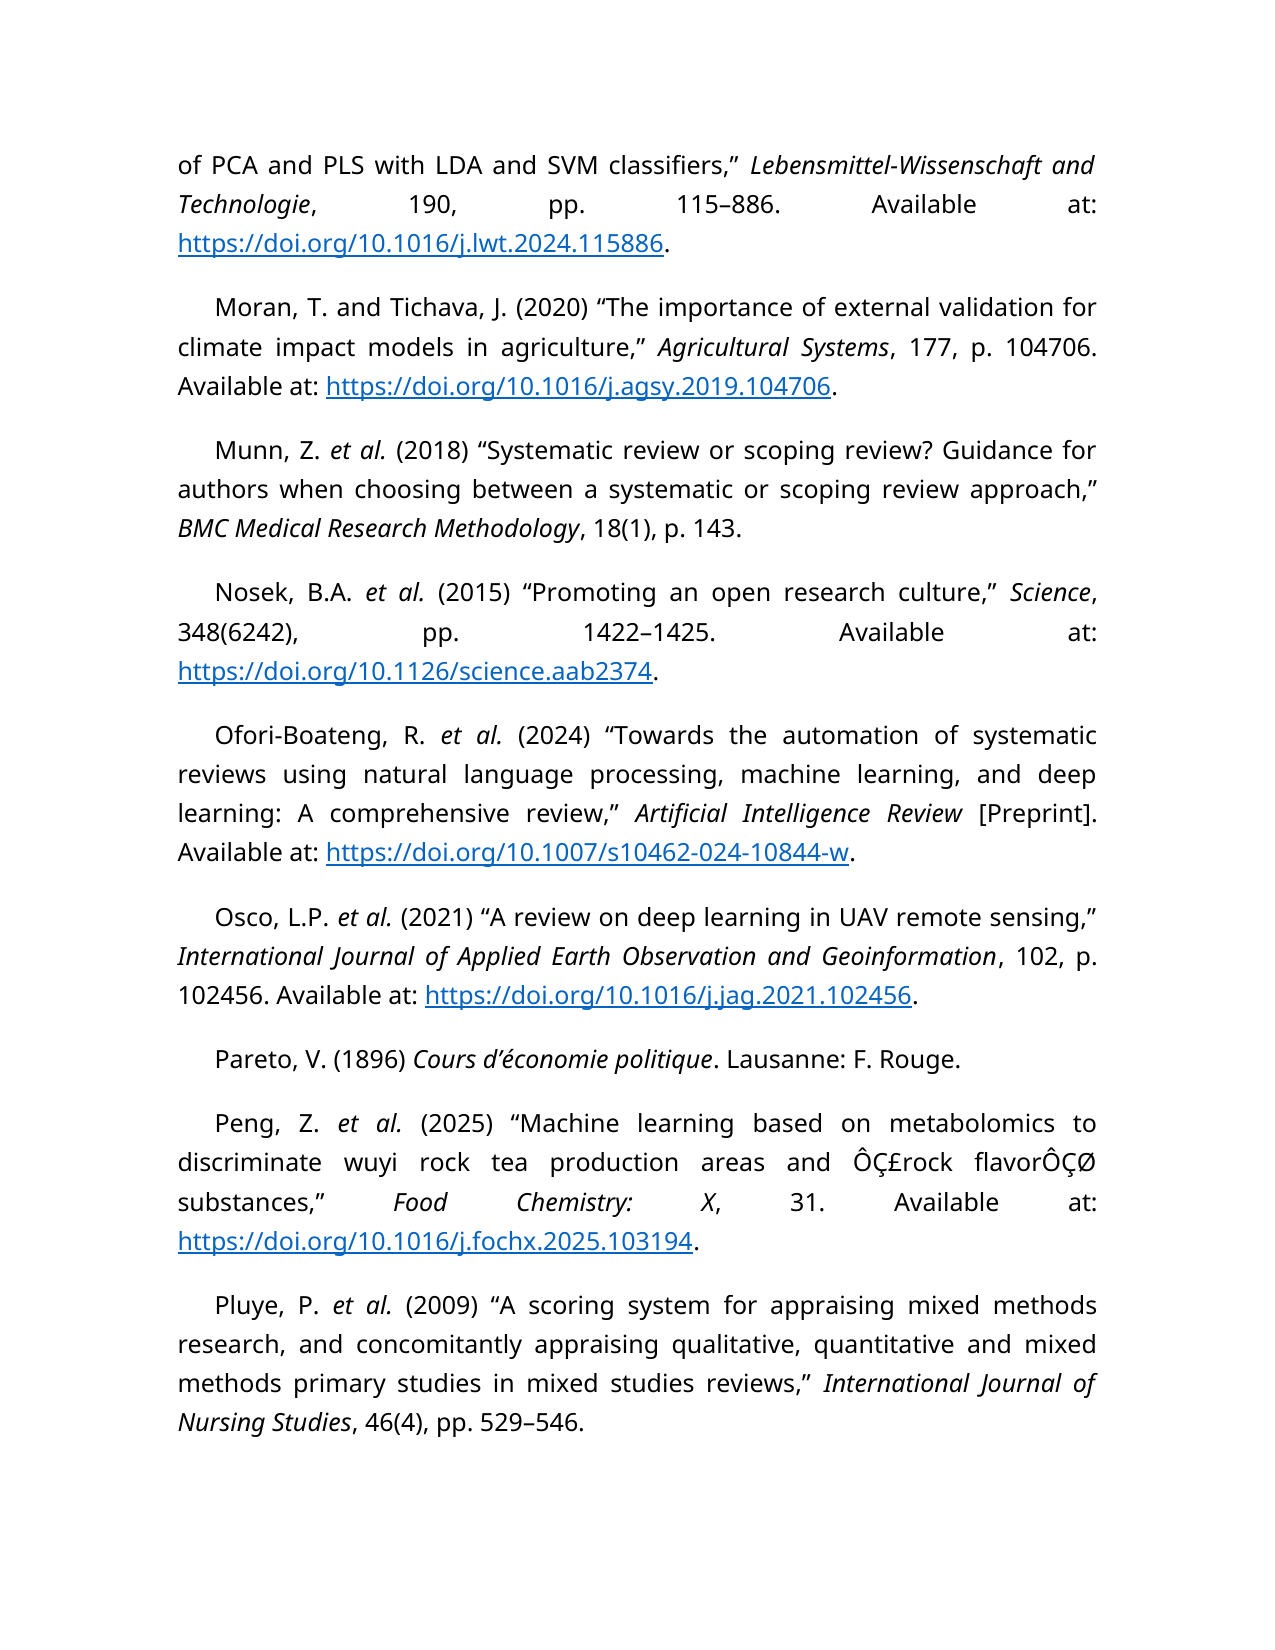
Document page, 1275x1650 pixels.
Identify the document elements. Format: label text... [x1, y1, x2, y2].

text Ofori-Boateng, R. et al. (2024) “Towards the automation of systematic reviews using natural language processing, machine learning, and deep learning: A comprehensive review,” Artificial Intelligence Review [Preprint]. Available at: https://doi.org/10.1007/s10462-024-10844-w. [177, 718, 1098, 869]
text Osco, L.P. et al. (2021) “A review on deep learning in UAV remote sensing,” International Journal of Applied Earth Observation and Geoinformation, 102, p. 102456. Available at: https://doi.org/10.1016/j.jag.2021.102456. [177, 899, 1098, 1012]
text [177, 148, 1098, 260]
text Pareto, V. (1896) Cours d’économie politique. Lausanne: F. Rouge. [177, 1042, 1098, 1076]
text Peng, Z. et al. (2025) “Machine learning based on metabolomics to discriminate wuyi rock tea production areas and ÔÇ£rock flavorÔÇØ substances,” Food Chemistry: X, 31. Available at: https://doi.org/10.1016/j.fochx.2025.103194. [177, 1106, 1098, 1257]
text Munn, Z. et al. (2018) “Systematic review or scoping review? Guidance for authors when choosing between a systematic or scoping review approach,” BMC Medical Research Methodology, 18(1), p. 143. [177, 433, 1098, 545]
text Moran, T. and Tichava, J. (2020) “The importance of external validation for climate impact models in agriculture,” Agricultural Systems, 177, p. 104706. Available at: https://doi.org/10.1016/j.agsy.2019.104706. [177, 290, 1098, 402]
text Pluye, P. et al. (2009) “A scoring system for appraising mixed methods research, and concomitantly appraising qualitative, quantitative and mixed methods primary studies in mixed studies reviews,” International Journal of Nursing Studies, 46(4), pp. 529–546. [177, 1288, 1098, 1439]
text Nosek, B.A. et al. (2015) “Promoting an open research culture,” Science, 348(6242), pp. 1422–1425. Available at: https://doi.org/10.1126/science.aab2374. [177, 575, 1098, 687]
